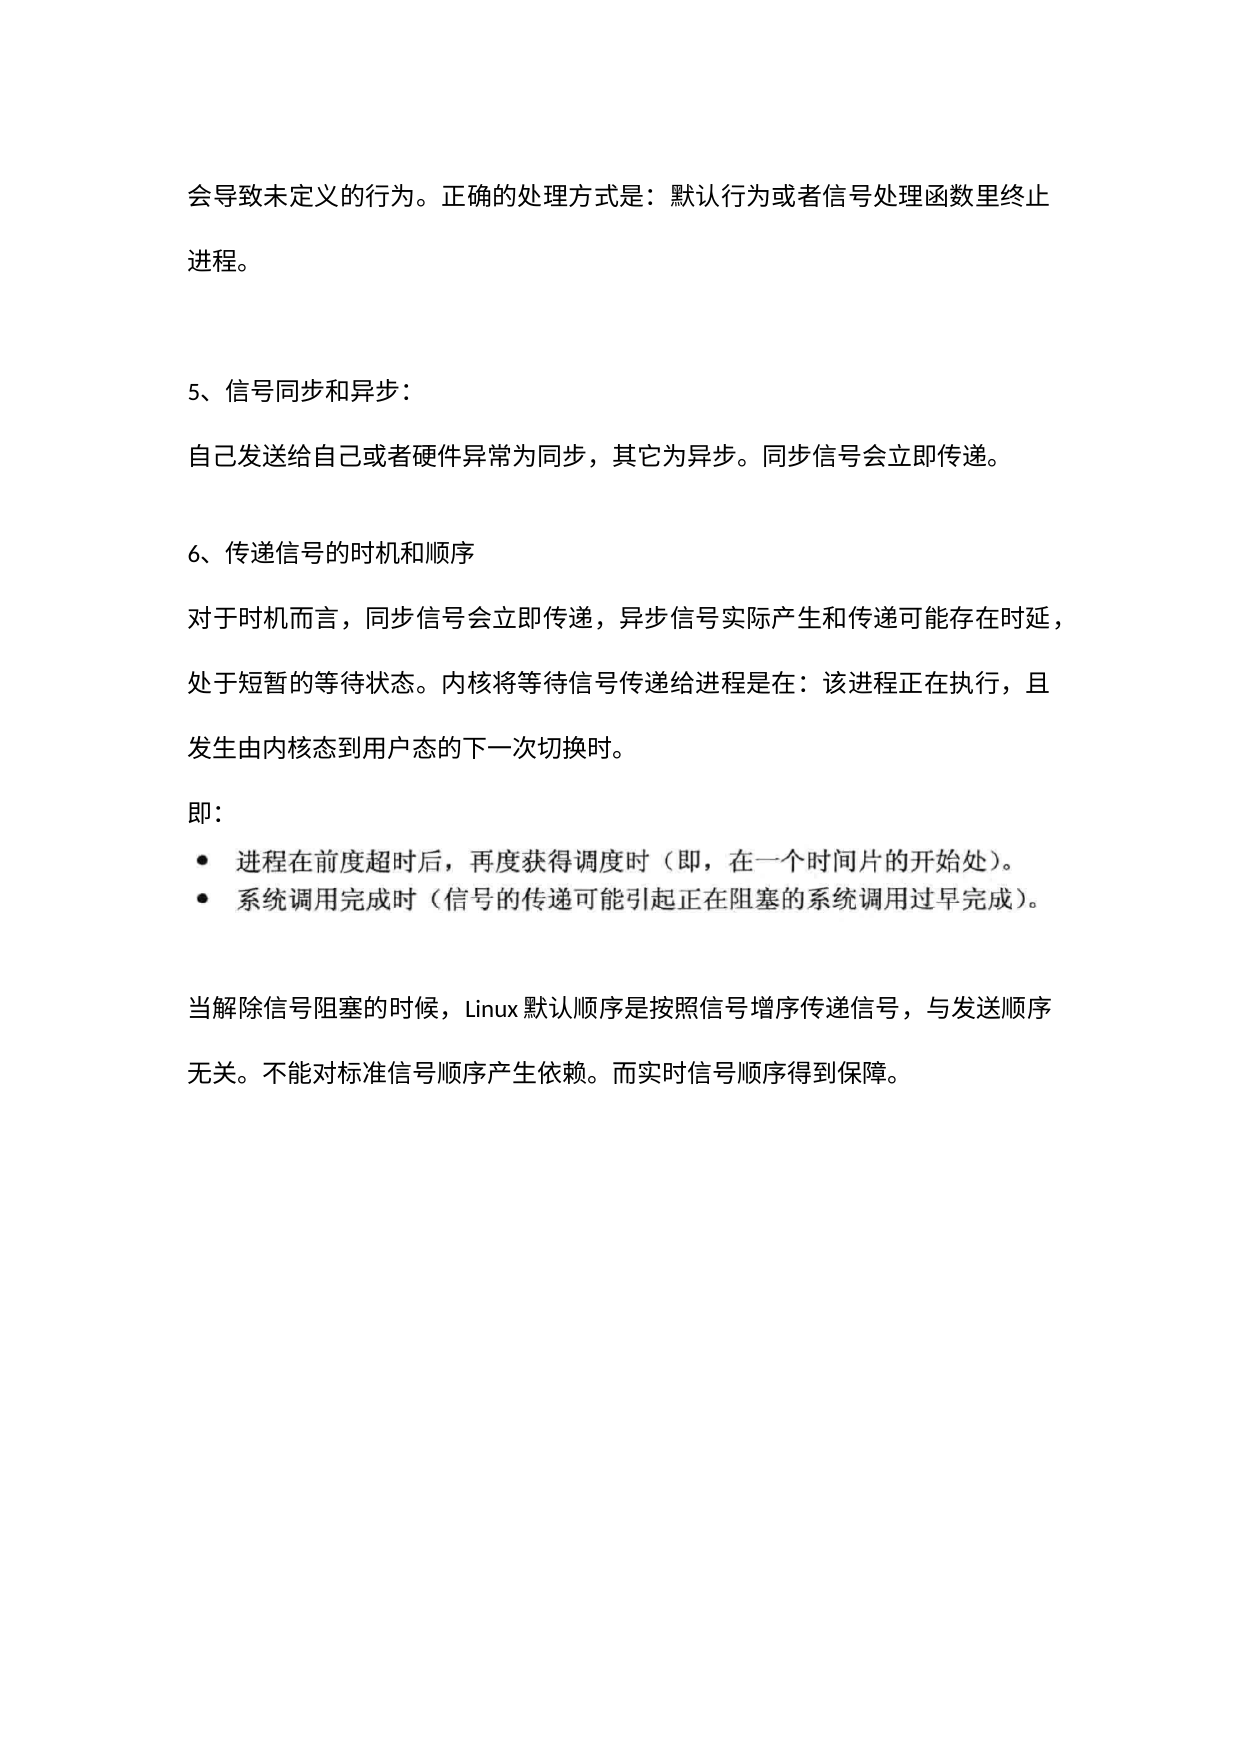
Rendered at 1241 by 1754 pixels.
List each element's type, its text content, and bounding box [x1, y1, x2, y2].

list 信号同步和异步： [187, 357, 1053, 422]
picture [187, 844, 1053, 922]
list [187, 162, 1053, 292]
list 自己发送给自己或者硬件异常为同步，其它为异步。同步信号会立即传递。 [187, 422, 1053, 487]
list 即： [187, 779, 1053, 844]
list 当解除信号阻塞的时候，Linux默认顺序是按照信号增序传递信号，与发送顺序无关。不能对标准信号顺序产生依赖。而实时信号顺序得到保障。 [187, 974, 1053, 1104]
list 传递信号的时机和顺序 [187, 519, 1053, 584]
list 对于时机而言，同步信号会立即传递，异步信号实际产生和传递可能存在时延，处于短暂的等待状态。内核将等待信号传递给进程是在：该进程正在执行，且发生由内核态到用户态的下一次切换时。 [187, 584, 1053, 779]
